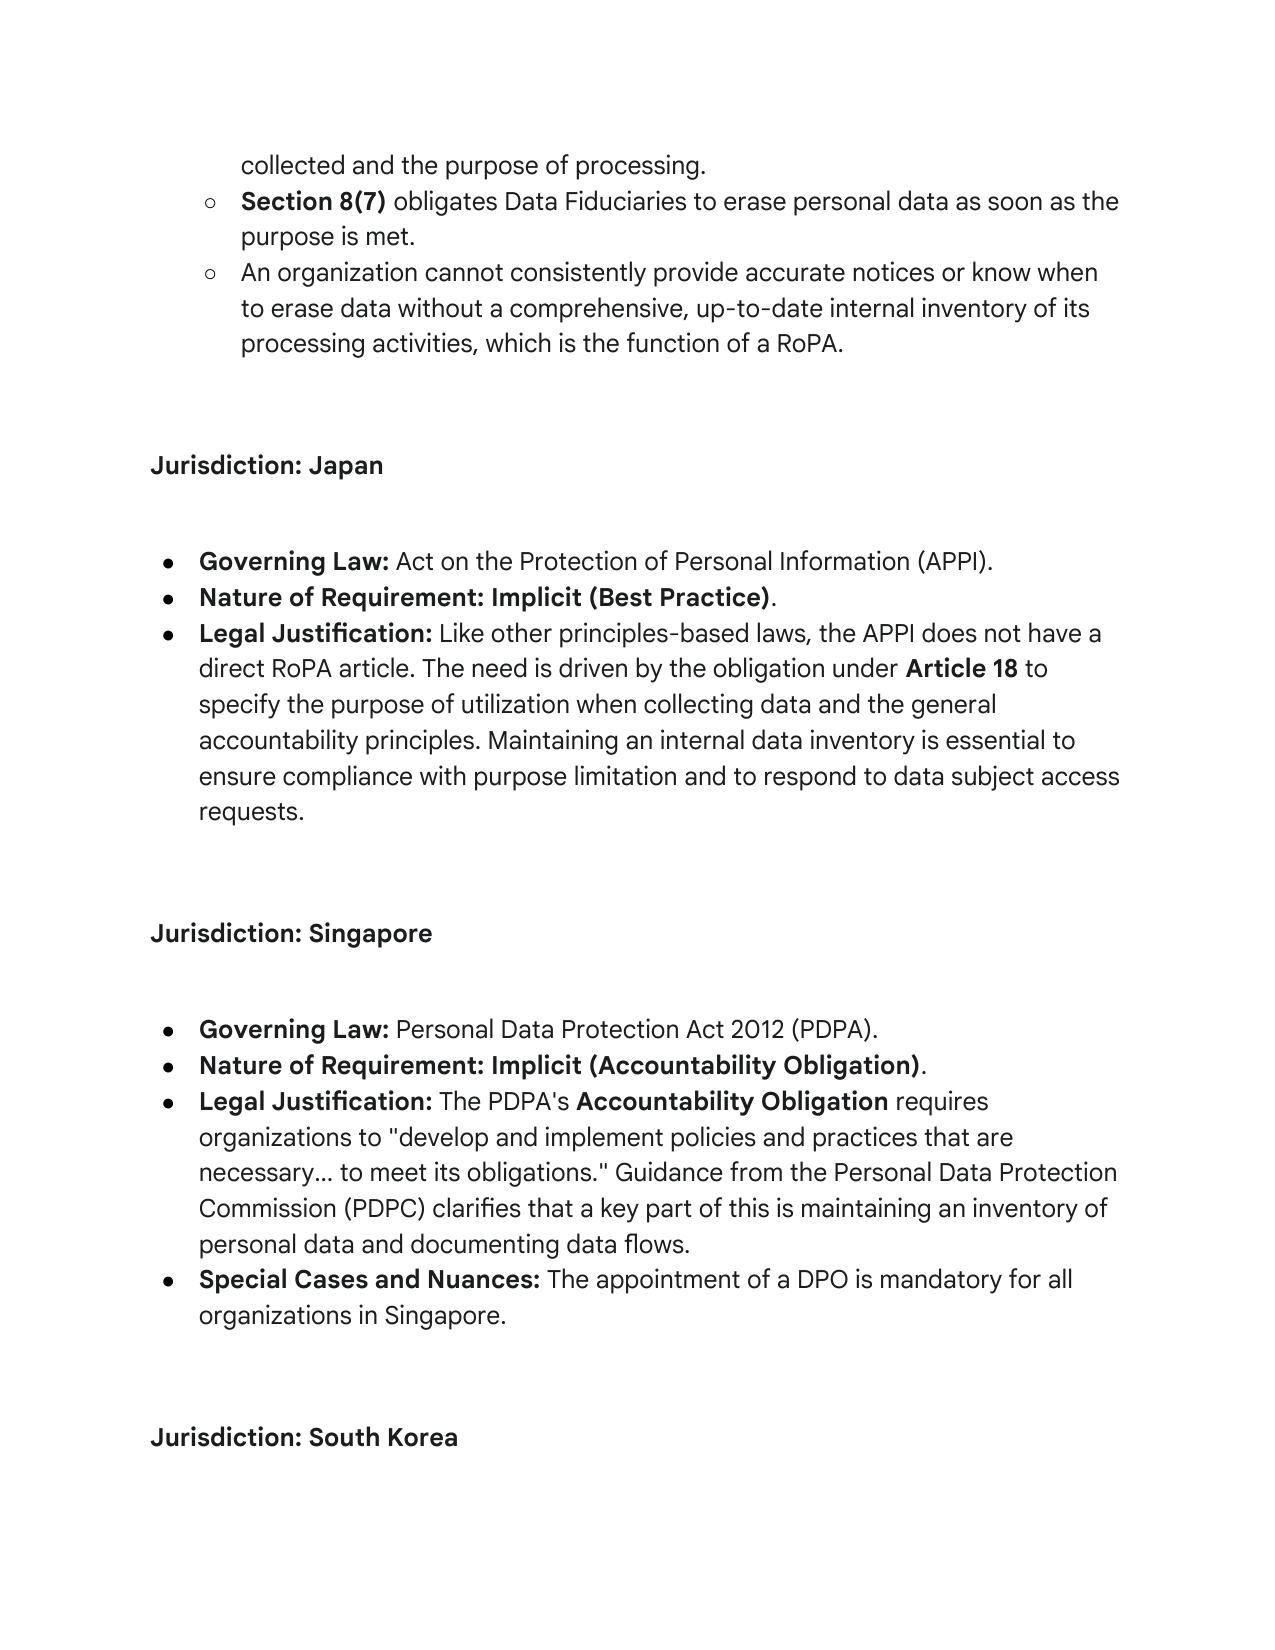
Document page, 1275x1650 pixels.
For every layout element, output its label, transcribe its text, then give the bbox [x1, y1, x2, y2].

list Special Cases and Nuances: The appointment of a DPO is mandatory for all organizations in Singapore. [161, 1265, 1125, 1332]
list Governing Law: Personal Data Protection Act 2012 (PDPA). [161, 1014, 1125, 1046]
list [203, 150, 1125, 181]
list Nature of Requirement: Implicit (Best Practice). [161, 582, 1125, 614]
subtitle Jurisdiction: Singapore [150, 918, 1125, 949]
list Governing Law: Act on the Protection of Personal Information (APPI). [161, 547, 1125, 578]
list Section 8(7) obligates Data Fiduciaries to erase personal data as soon as the purpose is met. [203, 186, 1125, 253]
list Legal Justification: Like other principles-based laws, the APPI does not have a direct RoPA article. The need is driven by the obligation under Article 18 to specify the purpose of utilization when collecting data and the general accountability principles. Maintaining an internal data inventory is essential to ensure compliance with purpose limitation and to respond to data subject access requests. [161, 618, 1125, 828]
list Nature of Requirement: Implicit (Accountability Obligation). [161, 1050, 1125, 1082]
list An organization cannot consistently provide accurate notices or know when to erase data without a comprehensive, up-to-date internal inventory of its processing activities, which is the function of a RoPA. [203, 257, 1125, 360]
subtitle Jurisdiction: South Korea [150, 1422, 1125, 1453]
list Legal Justification: The PDPA's Accountability Obligation requires organizations to "develop and implement policies and practices that are necessary... to meet its obligations." Guidance from the Personal Data Protection Commission (PDPC) clarifies that a key part of this is maintaining an inventory of personal data and documenting data flows. [161, 1086, 1125, 1260]
subtitle Jurisdiction: Japan [150, 450, 1125, 481]
